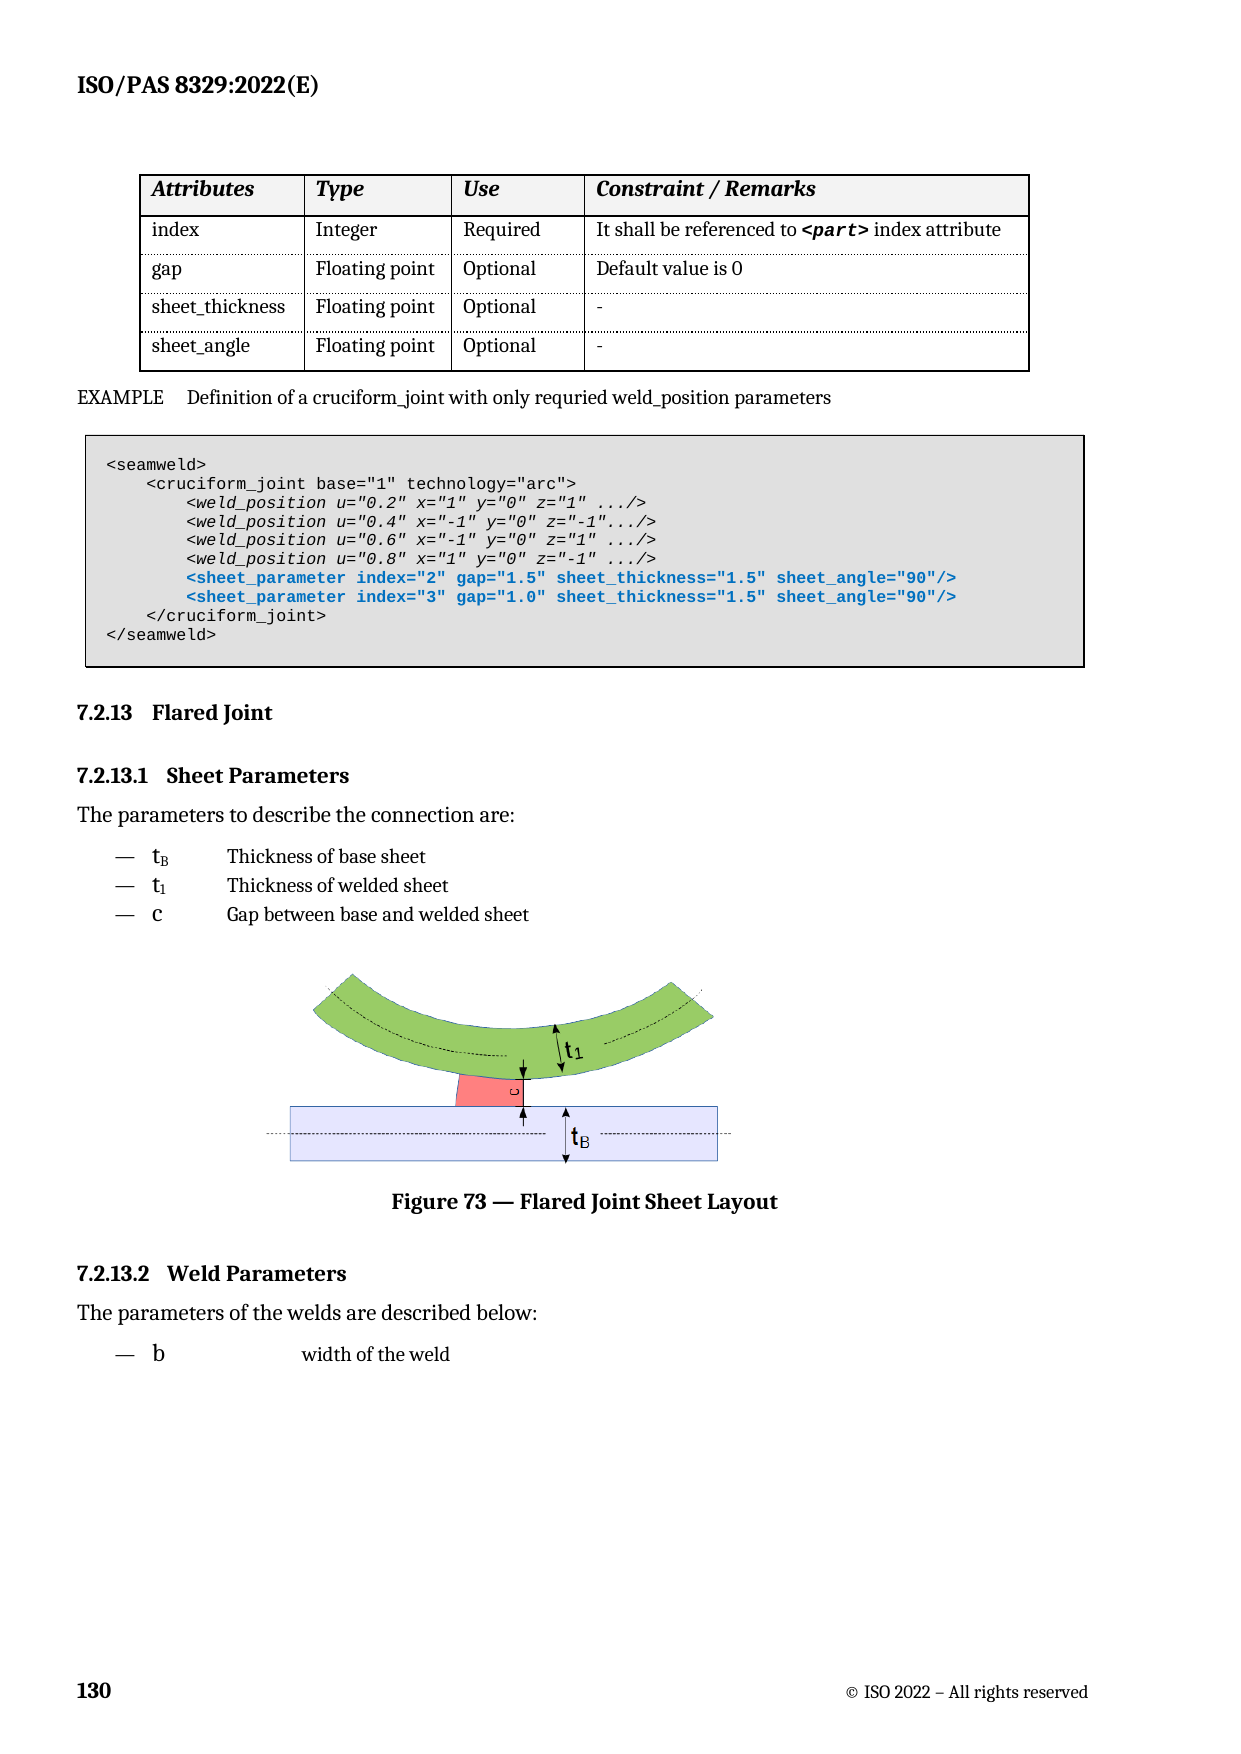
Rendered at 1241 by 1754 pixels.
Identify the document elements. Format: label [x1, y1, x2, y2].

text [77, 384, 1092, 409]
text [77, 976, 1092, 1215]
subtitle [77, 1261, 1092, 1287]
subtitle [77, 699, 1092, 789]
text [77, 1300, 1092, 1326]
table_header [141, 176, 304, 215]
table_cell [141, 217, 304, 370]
picture [266, 973, 732, 1164]
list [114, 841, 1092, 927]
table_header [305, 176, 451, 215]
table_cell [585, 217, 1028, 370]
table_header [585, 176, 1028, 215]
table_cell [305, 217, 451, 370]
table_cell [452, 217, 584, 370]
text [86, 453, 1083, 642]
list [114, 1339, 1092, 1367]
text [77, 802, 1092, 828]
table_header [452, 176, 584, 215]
